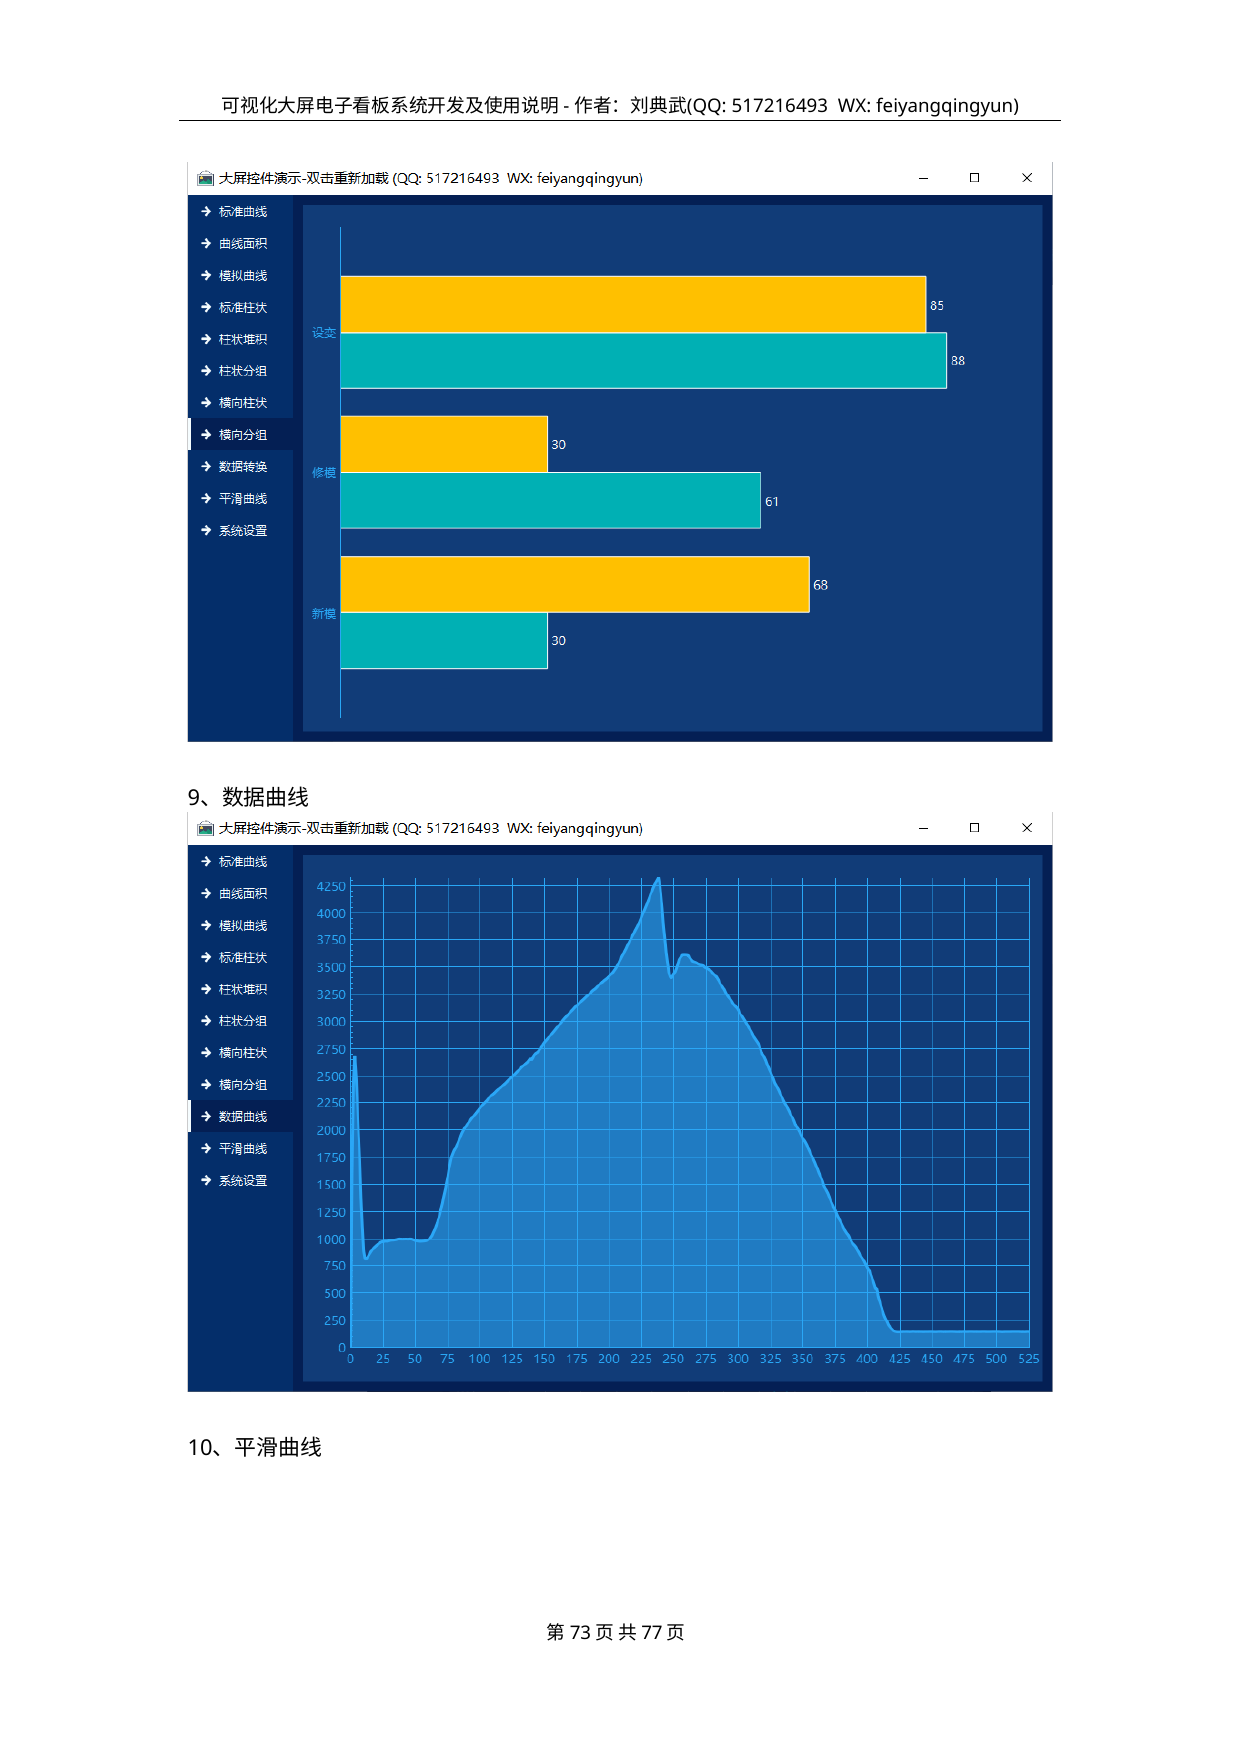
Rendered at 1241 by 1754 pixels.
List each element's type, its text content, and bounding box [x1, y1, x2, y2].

picture [187, 812, 1053, 1392]
picture [187, 162, 1053, 742]
text 10、平滑曲线 [187, 1429, 1053, 1462]
text 9、数据曲线 [187, 779, 1053, 812]
